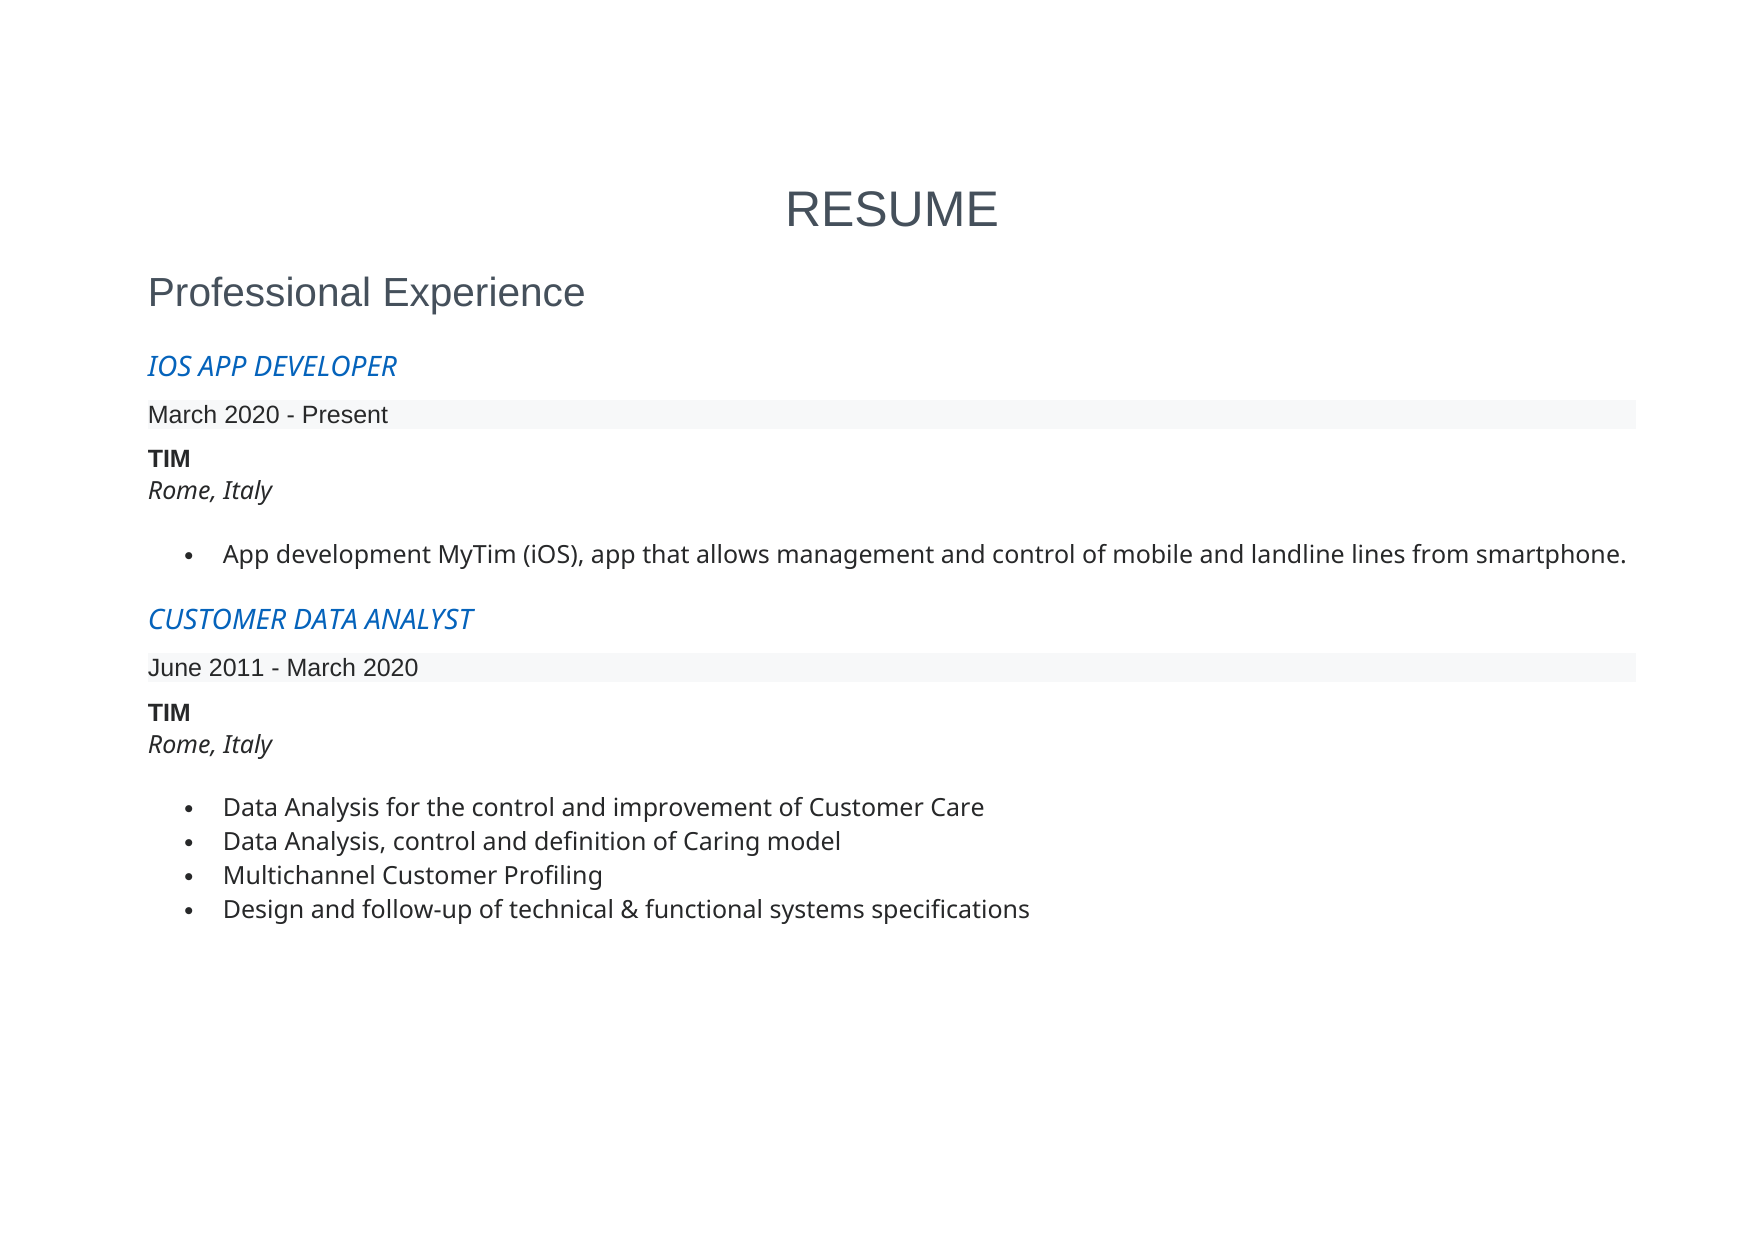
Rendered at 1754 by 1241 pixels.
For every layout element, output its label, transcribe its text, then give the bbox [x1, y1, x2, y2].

subtitle TIM [148, 698, 1636, 727]
subtitle CUSTOMER DATA ANALYST [148, 599, 1636, 638]
subtitle June 2011 - March 2020 [148, 653, 1636, 682]
subtitle Professional Experience [148, 268, 1636, 315]
list Data Analysis for the control and improvement of Customer Care [185, 790, 1636, 824]
subtitle TIM [148, 444, 1636, 473]
text Rome, Italy [148, 727, 1636, 761]
subtitle March 2020 - Present [148, 400, 1636, 429]
list App development MyTim (iOS), app that allows management and control of mobile and landline lines from smartphone. [185, 536, 1636, 570]
text Rome, Italy [148, 473, 1636, 507]
subtitle IOS APP DEVELOPER [148, 346, 1636, 384]
subtitle RESUME [148, 179, 1636, 237]
list Multichannel Customer Profiling [185, 858, 1636, 892]
list Design and follow-up of technical & functional systems specifications [185, 892, 1636, 926]
list Data Analysis, control and definition of Caring model [185, 824, 1636, 858]
